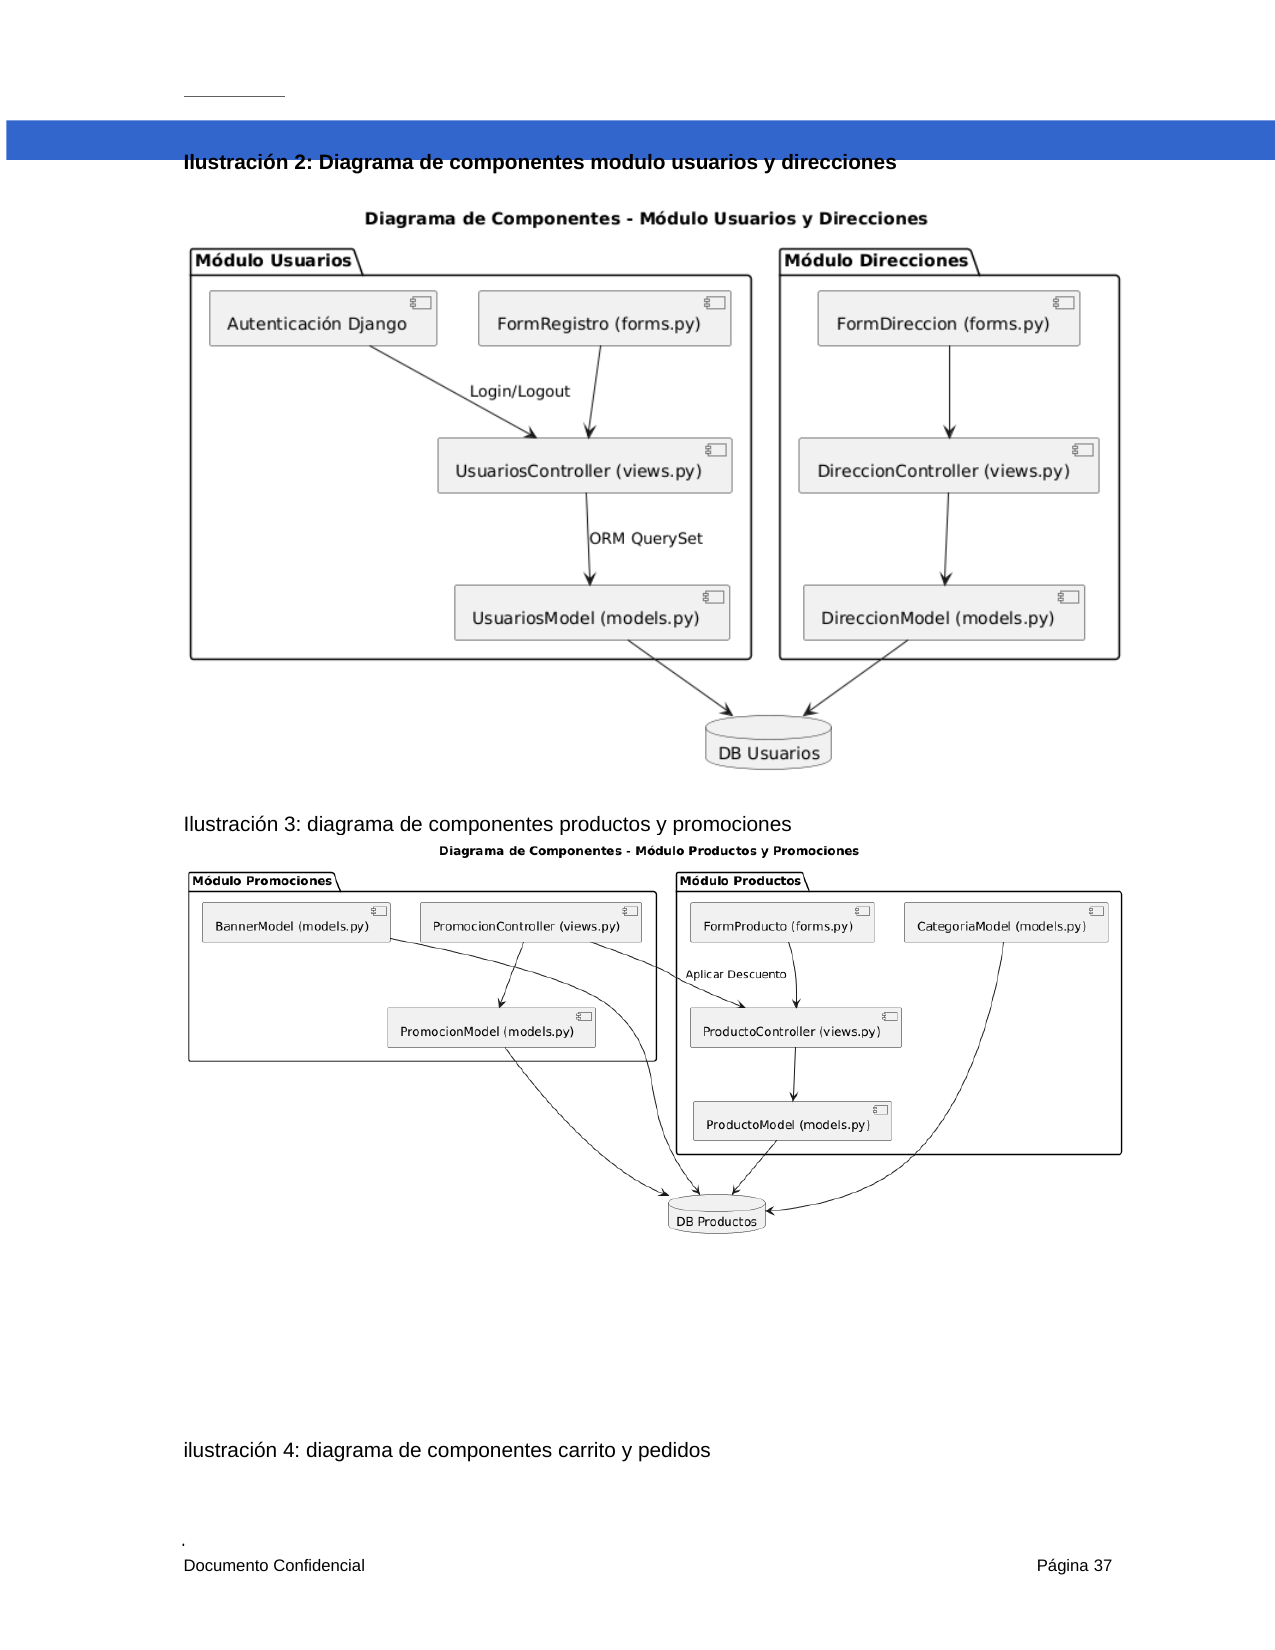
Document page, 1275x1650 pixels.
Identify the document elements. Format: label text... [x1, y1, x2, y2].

text Ilustración 2: Diagrama de componentes modulo usuarios y direcciones [183, 150, 1125, 174]
text ilustración 4: diagrama de componentes carrito y pedidos [183, 1437, 1125, 1461]
picture [183, 197, 1125, 788]
picture [183, 835, 1125, 1246]
text Ilustración 3: diagrama de componentes productos y promociones [183, 811, 1125, 835]
